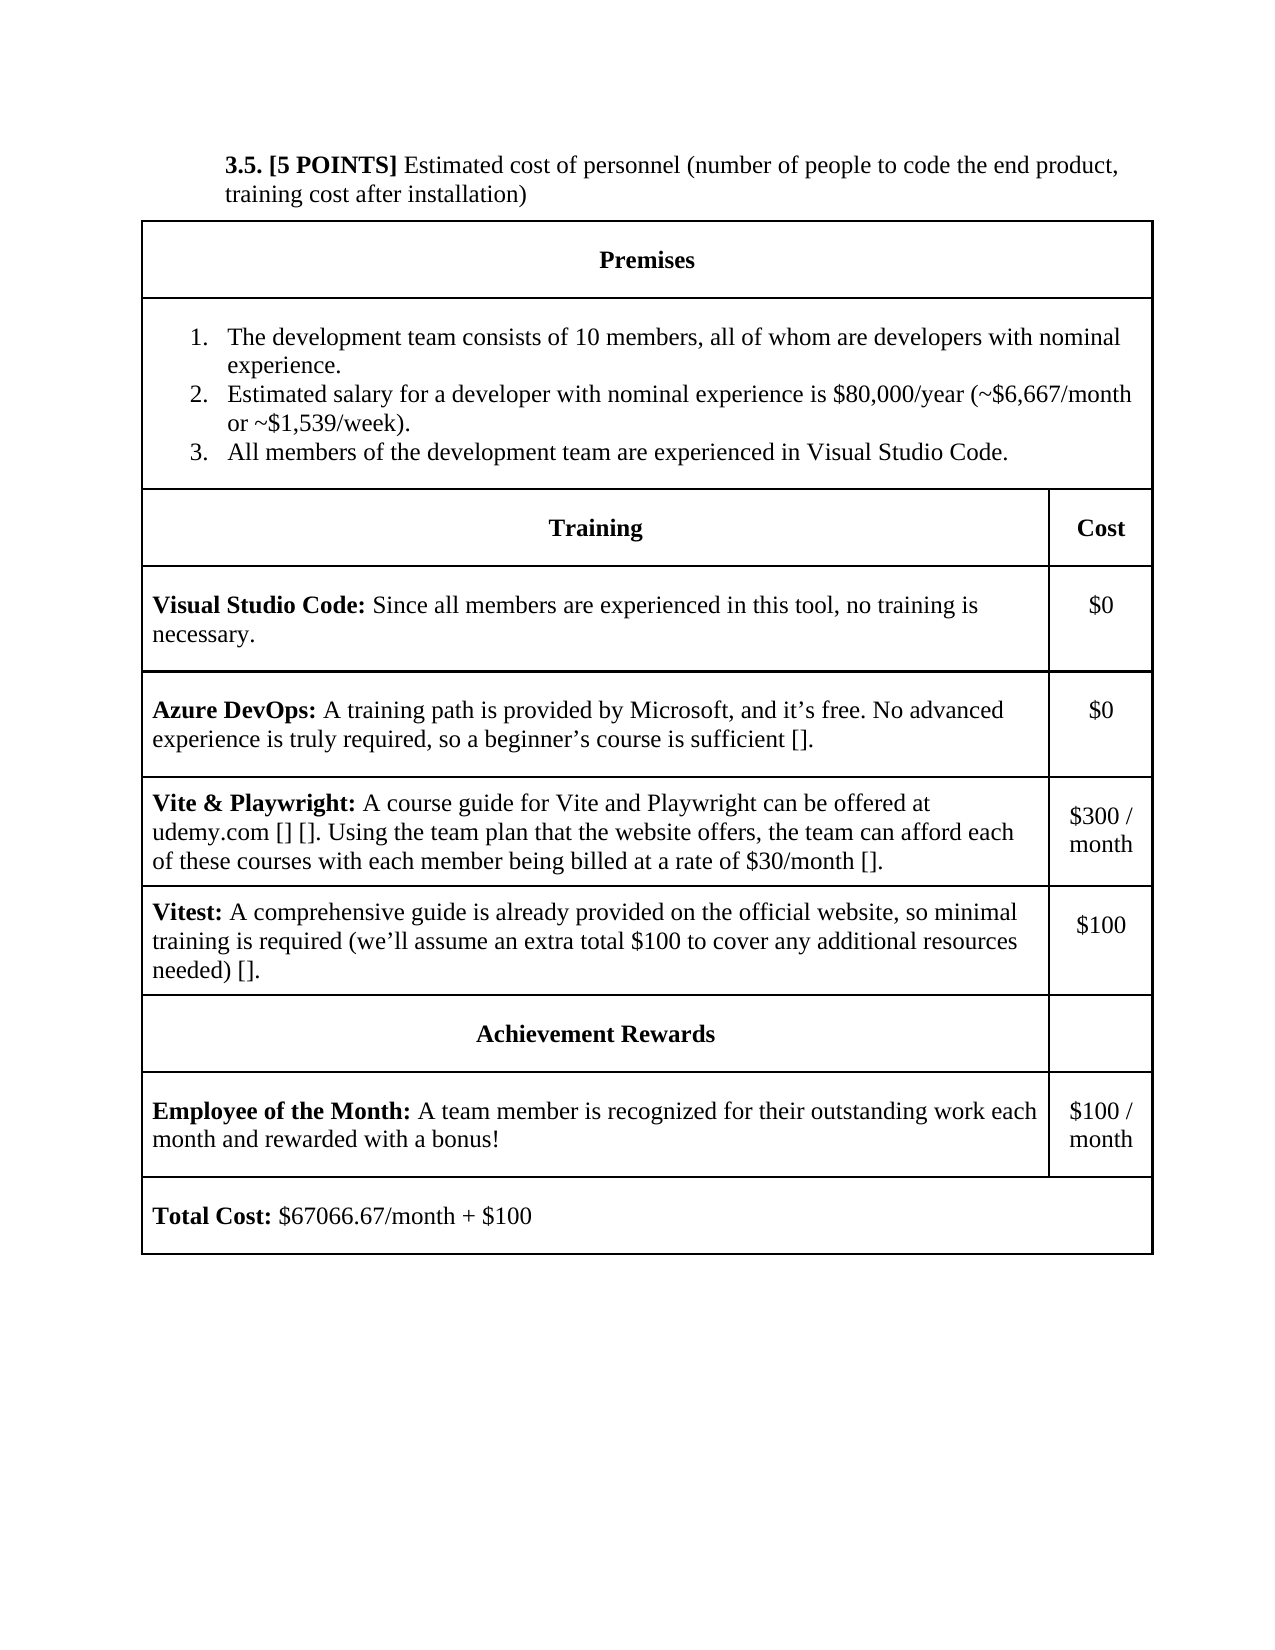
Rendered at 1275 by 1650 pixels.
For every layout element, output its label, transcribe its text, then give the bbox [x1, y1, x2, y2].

table_cell Employee of the Month: A team member is recognized for their outstanding work each month and rewarded with a bonus! [143, 1073, 1048, 1176]
table_cell [1050, 996, 1151, 1071]
table_cell Total Cost: $67066.67/month + $100 [143, 1178, 1151, 1253]
table_cell $0 [1050, 673, 1151, 776]
text 3.5. [5 POINTS] Estimated cost of personnel (number of people to code the end product, training cost after installation) [225, 150, 1125, 207]
table_cell $100 / month [1050, 1073, 1151, 1176]
table_cell Achievement Rewards [143, 996, 1048, 1071]
table_cell $0 [1050, 567, 1151, 670]
table_cell Visual Studio Code: Since all members are experienced in this tool, no training is necessary. [143, 567, 1048, 670]
table_cell Vite & Playwright: A course guide for Vite and Playwright can be offered at udemy.com [] []. Using the team plan that the website offers, the team can afford each of these courses with each member being billed at a rate of $30/month []. [143, 778, 1048, 885]
table_cell Cost [1050, 490, 1151, 565]
table_cell $300 / month [1050, 778, 1151, 885]
table_header Premises [143, 222, 1151, 297]
table_cell $100 [1050, 887, 1151, 994]
table_cell The development team consists of 10 members, all of whom are developers with nominal experience. Estimated salary for a developer with nominal experience is $80,000/year (~$6,667/month or ~$1,539/week). All members of the development team are experienced in Visual Studio Code. [143, 299, 1151, 488]
table_cell Training [143, 490, 1048, 565]
table_cell Vitest: A comprehensive guide is already provided on the official website, so minimal training is required (we’ll assume an extra total $100 to cover any additional resources needed) []. [143, 887, 1048, 994]
table_cell Azure DevOps: A training path is provided by Microsoft, and it’s free. No advanced experience is truly required, so a beginner’s course is sufficient []. [143, 673, 1048, 776]
